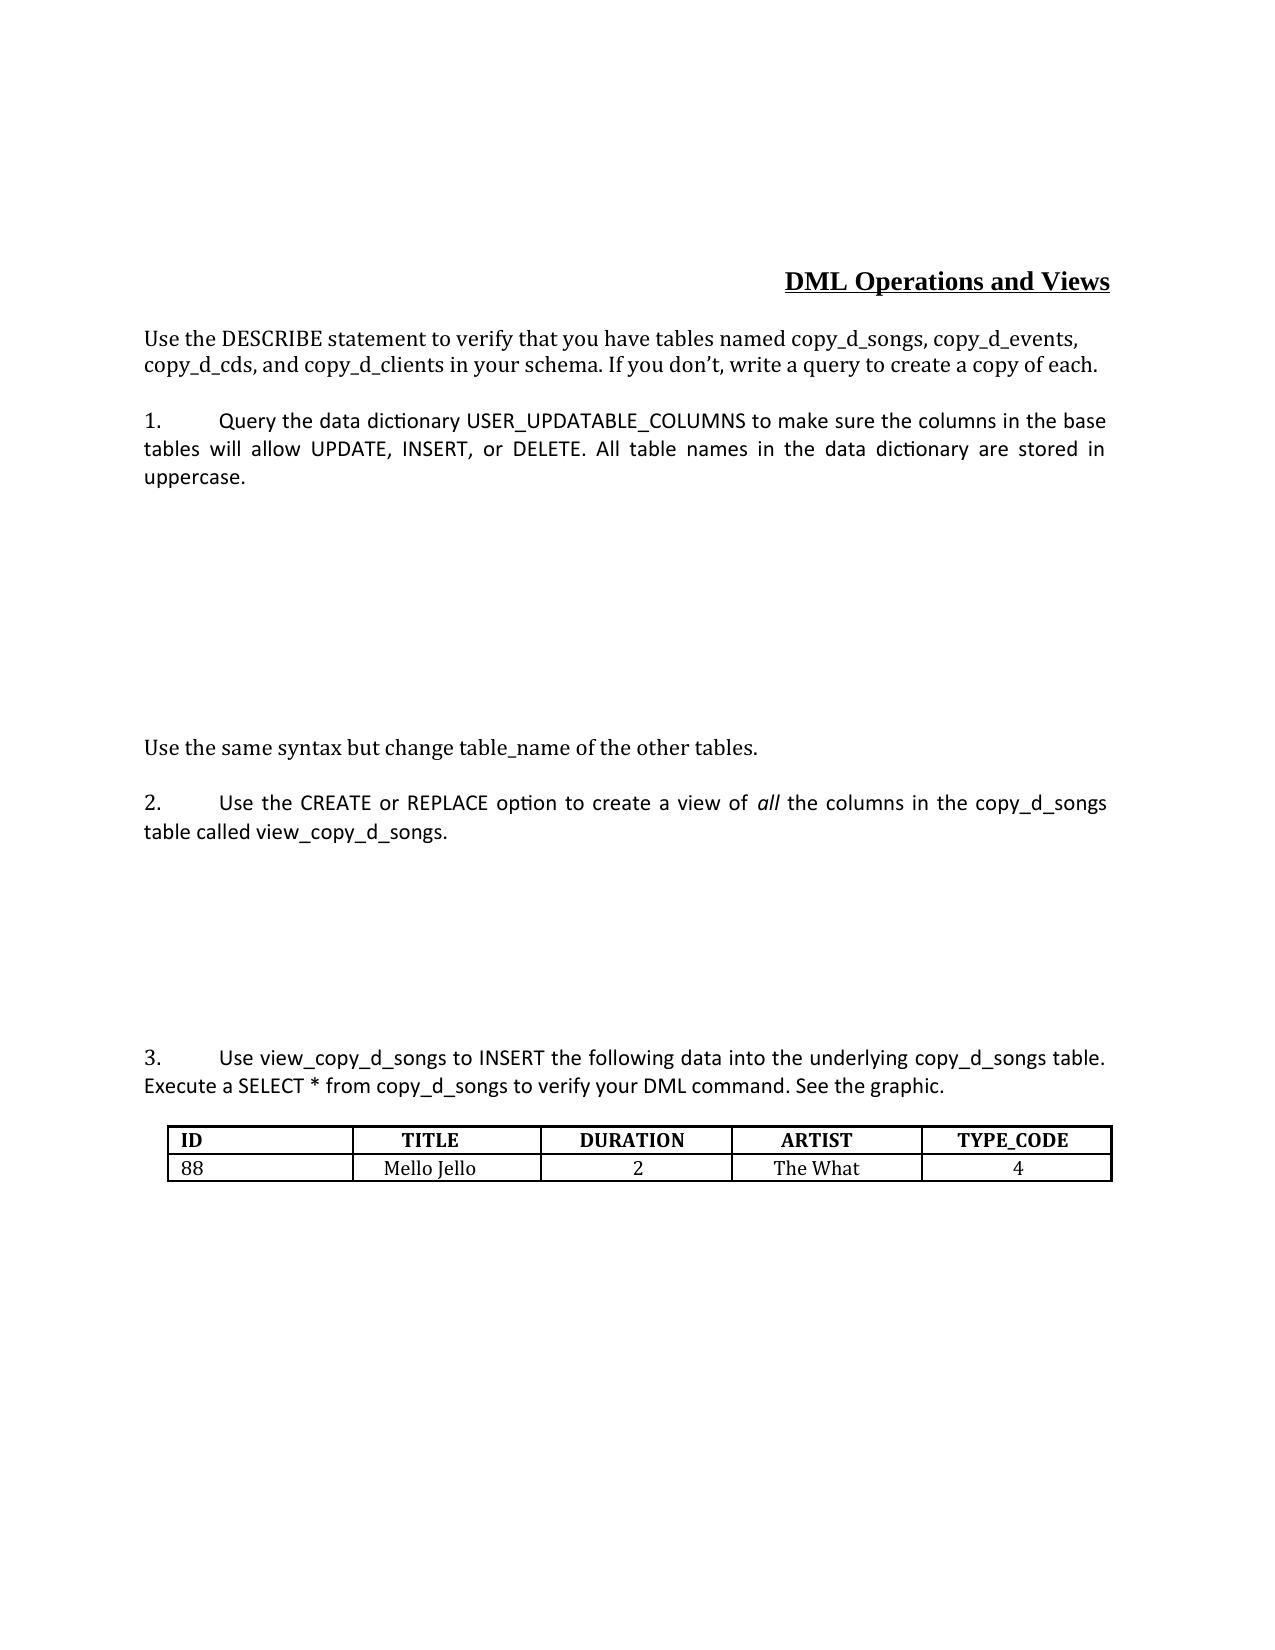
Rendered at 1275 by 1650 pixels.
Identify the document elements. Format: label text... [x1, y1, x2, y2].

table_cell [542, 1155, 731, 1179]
text Use the DESCRIBE statement to verify that you have tables named copy_d_songs, copy_d_events, copy_d_cds, and copy_d_clients in your schema. If you don’t, write a query to create a copy of each. [144, 324, 1139, 378]
list Query the data dictionary USER_UPDATABLE_COLUMNS to make sure the columns in the base tables will allow UPDATE, INSERT, or DELETE. All table names in the data dictionary are stored in uppercase. [144, 406, 1108, 490]
list Use view_copy_d_songs to INSERT the following data into the underlying copy_d_songs table. Execute a SELECT * from copy_d_songs to verify your DML command. See the graphic. [144, 1043, 1107, 1099]
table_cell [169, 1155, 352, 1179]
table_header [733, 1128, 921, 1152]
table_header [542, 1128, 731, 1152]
list Use the CREATE or REPLACE option to create a view of all the columns in the copy_d_songs table called view_copy_d_songs. [144, 788, 1108, 845]
text Use the same syntax but change table_name of the other tables. [144, 733, 1275, 760]
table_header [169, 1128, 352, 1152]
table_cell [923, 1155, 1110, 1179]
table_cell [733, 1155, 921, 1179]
subtitle DML Operations and Views [448, 265, 1275, 296]
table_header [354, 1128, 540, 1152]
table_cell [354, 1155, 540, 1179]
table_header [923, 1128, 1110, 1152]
